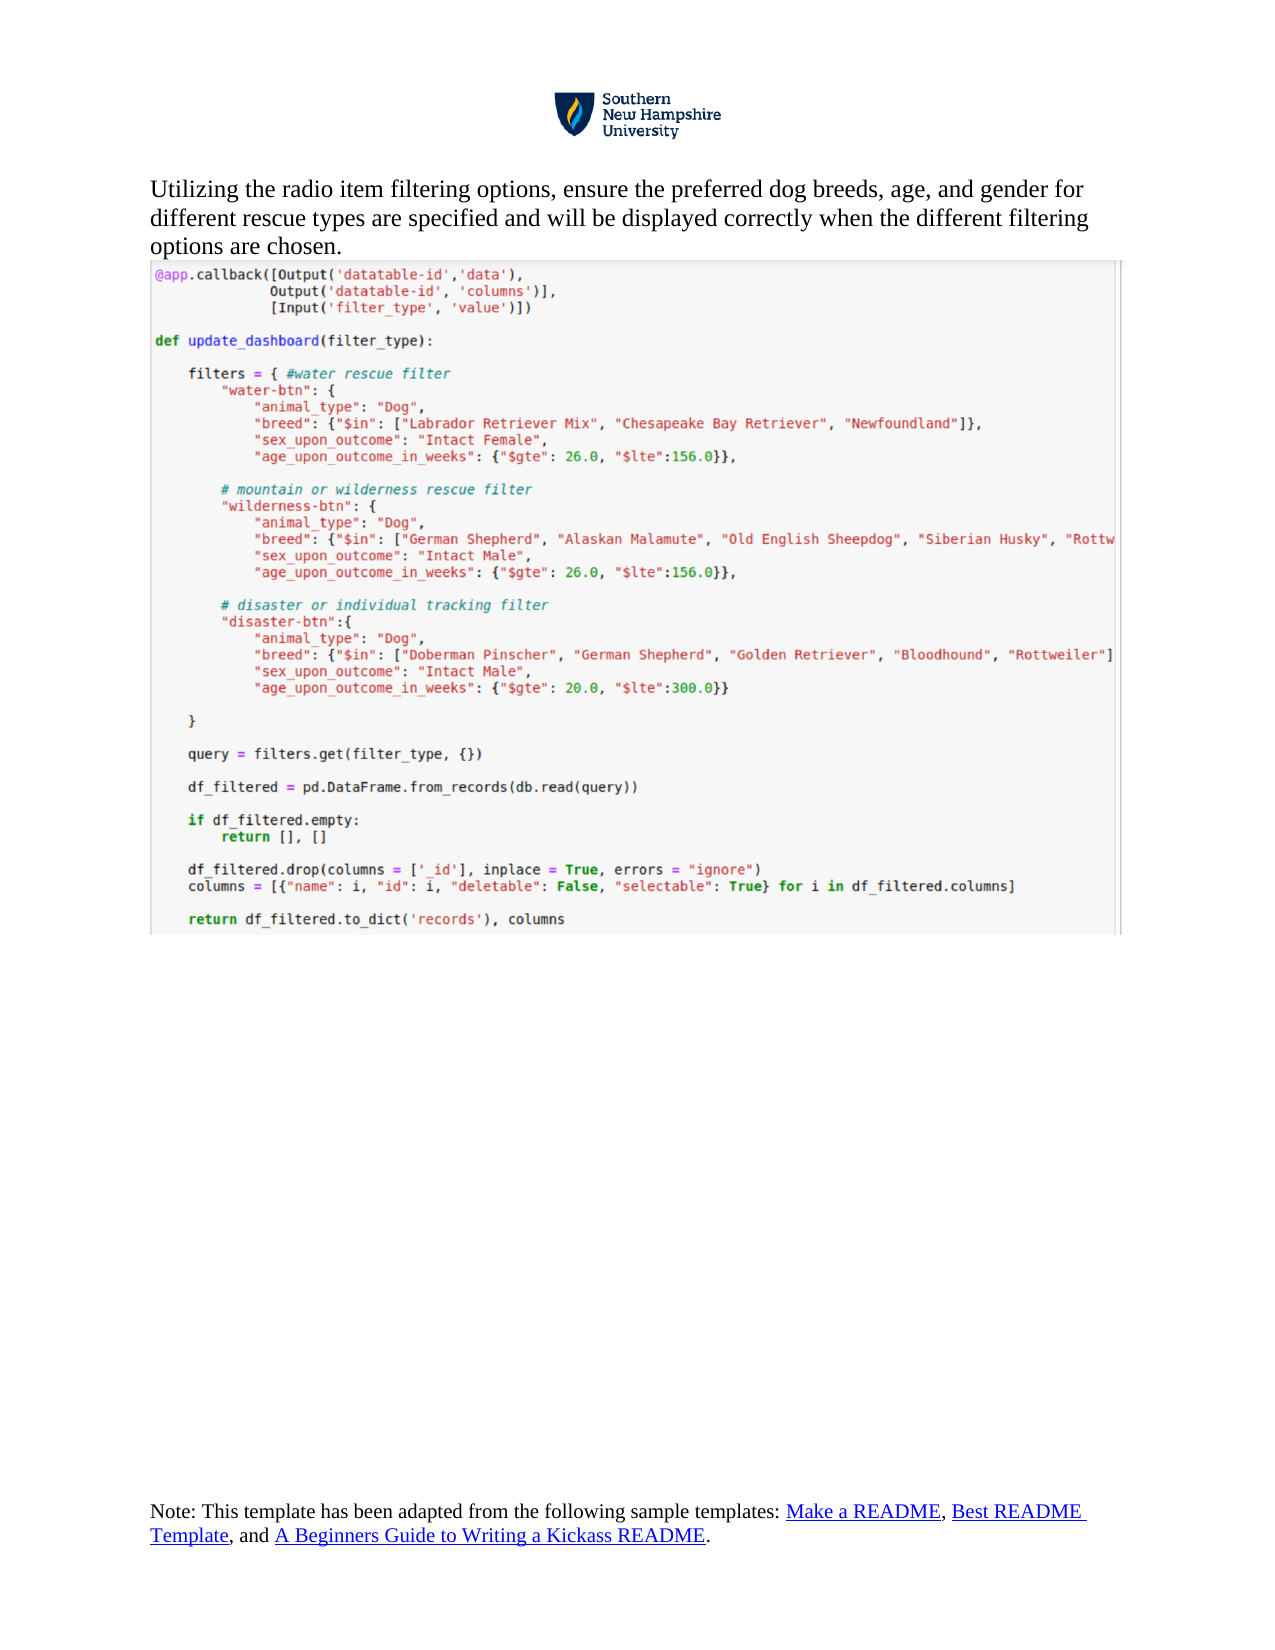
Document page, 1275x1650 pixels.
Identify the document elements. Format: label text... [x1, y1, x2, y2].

picture [546, 75, 729, 154]
text Utilizing the radio item filtering options, ensure the preferred dog breeds, age, and gender for different rescue types are specified and will be displayed correctly when the different filtering options are chosen. [150, 174, 1125, 260]
picture [150, 260, 1125, 935]
